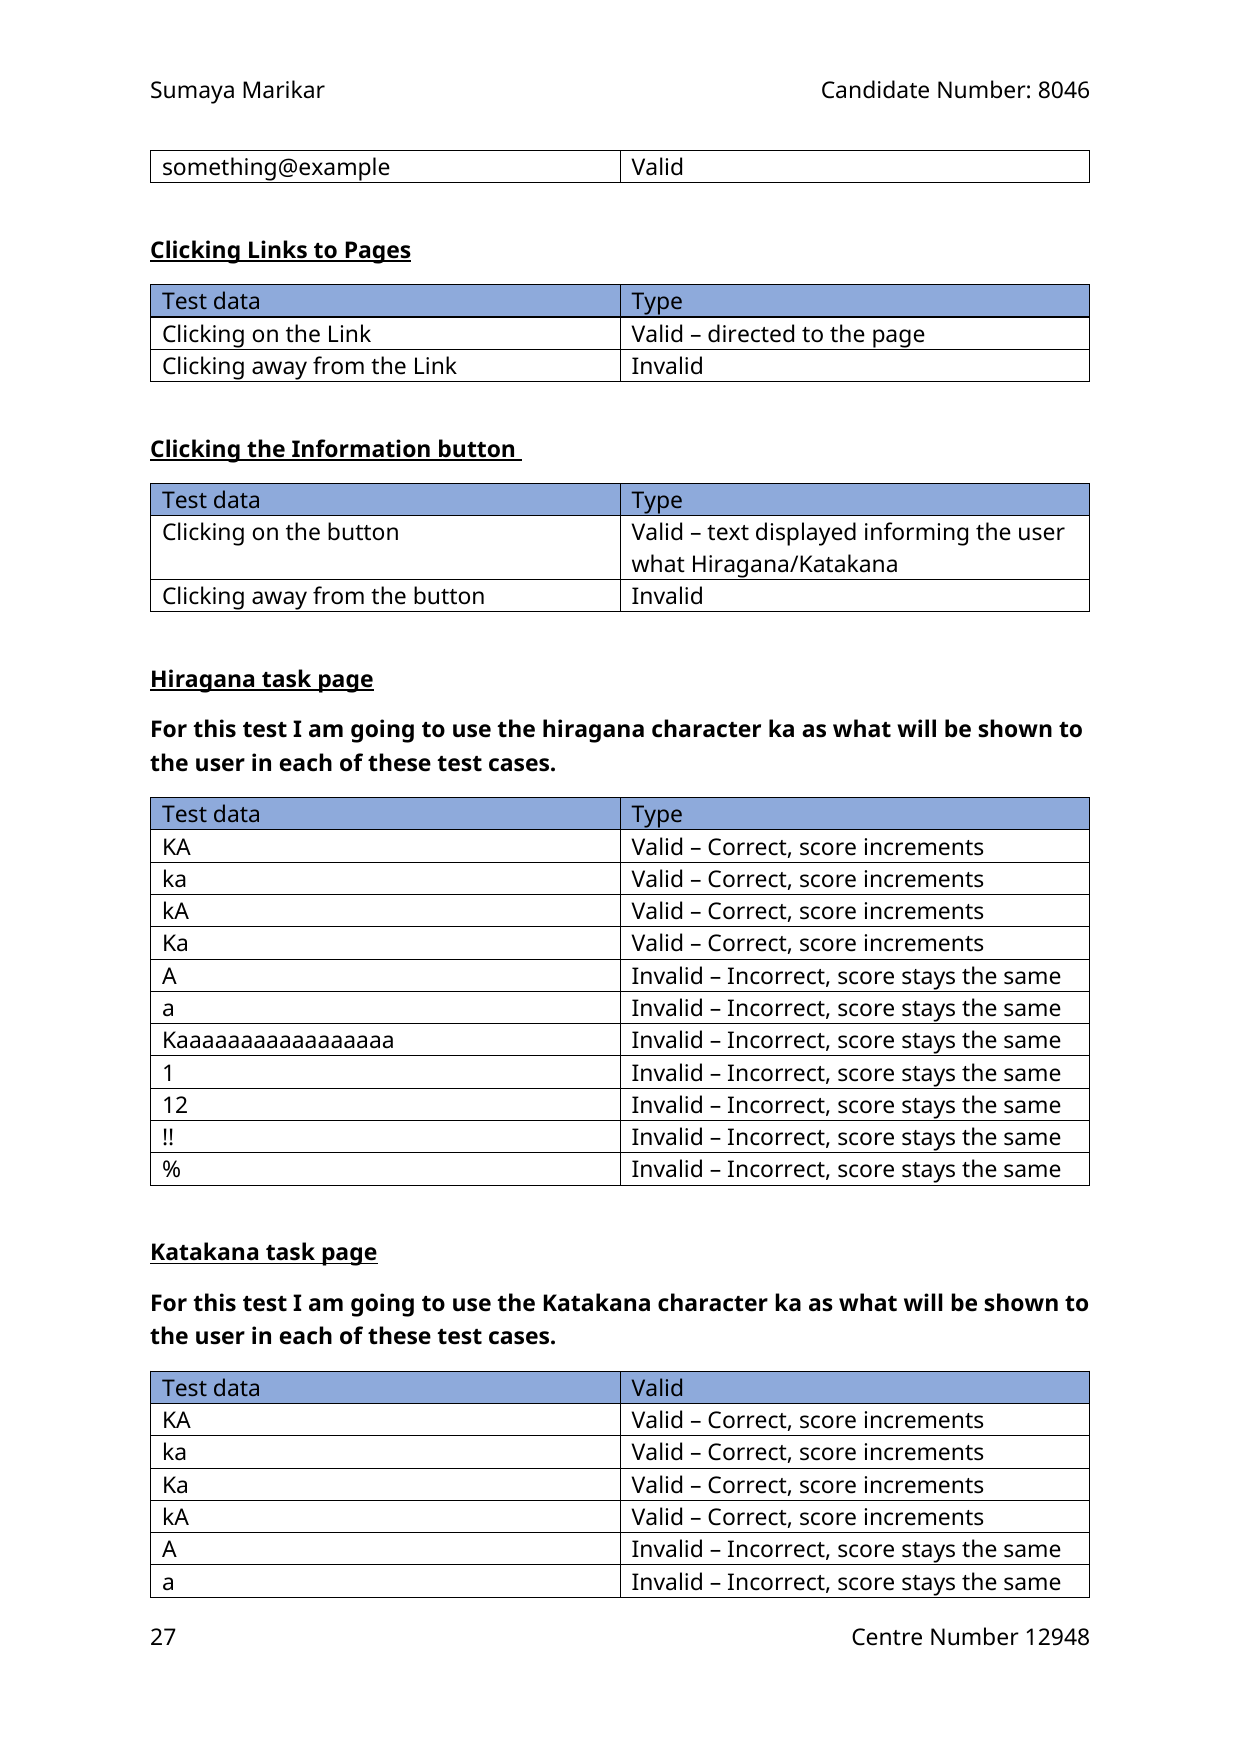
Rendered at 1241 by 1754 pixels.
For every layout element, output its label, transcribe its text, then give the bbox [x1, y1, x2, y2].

table_cell Valid – directed to the page [621, 318, 1089, 349]
table_header Valid [621, 1372, 1089, 1403]
table_cell A [151, 960, 620, 991]
table_cell Invalid – Incorrect, score stays the same [621, 992, 1089, 1023]
table_header Type [621, 484, 1089, 515]
table_cell a [151, 992, 620, 1023]
table_cell Invalid – Incorrect, score stays the same [621, 1153, 1089, 1184]
table_cell Invalid – Incorrect, score stays the same [621, 1121, 1089, 1152]
table_cell something@example [151, 151, 620, 182]
table_cell Valid – Correct, score increments [621, 895, 1089, 926]
table_cell 1 [151, 1056, 620, 1088]
table_cell Invalid – Incorrect, score stays the same [621, 1089, 1089, 1120]
table_cell Valid – text displayed informing the user what Hiragana/Katakana [621, 516, 1089, 579]
table_cell ka [151, 863, 620, 894]
table_cell Invalid – Incorrect, score stays the same [621, 960, 1089, 991]
table_cell Valid [621, 151, 1089, 182]
table_cell kA [151, 895, 620, 926]
table_cell a [151, 1565, 620, 1597]
table_cell A [151, 1533, 620, 1564]
table_cell Clicking on the Link [151, 318, 620, 349]
table_cell Valid – Correct, score increments [621, 1501, 1089, 1532]
table_cell Invalid [621, 580, 1089, 611]
text For this test I am going to use the hiragana character ka as what will be shown to the user in each of these test cases. [150, 713, 1090, 778]
table_header Test data [151, 285, 620, 316]
text For this test I am going to use the Katakana character ka as what will be shown to the user in each of these test cases. [150, 1286, 1090, 1351]
table_cell Clicking away from the Link [151, 350, 620, 381]
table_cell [621, 1565, 1089, 1597]
table_header Type [621, 798, 1089, 829]
table_cell Clicking on the button [151, 516, 620, 579]
text Clicking Links to Pages [150, 234, 1090, 265]
table_cell KA [151, 830, 620, 862]
table_cell ka [151, 1436, 620, 1467]
table_cell Valid – Correct, score increments [621, 1469, 1089, 1500]
table_cell Invalid – Incorrect, score stays the same [621, 1024, 1089, 1055]
table_header Test data [151, 798, 620, 829]
table_header Test data [151, 1372, 620, 1403]
table_cell Invalid [621, 350, 1089, 381]
table_cell Ka [151, 1469, 620, 1500]
table_cell !! [151, 1121, 620, 1152]
table_cell Valid – Correct, score increments [621, 863, 1089, 894]
text Katakana task page [150, 1236, 1090, 1267]
table_cell Valid – Correct, score increments [621, 1436, 1089, 1467]
text Hiragana task page [150, 662, 1090, 694]
table_cell Ka [151, 927, 620, 958]
table_cell % [151, 1153, 620, 1184]
table_cell kA [151, 1501, 620, 1532]
text Clicking the Information button [150, 432, 1090, 464]
table_header Test data [151, 484, 620, 515]
table_cell Valid – Correct, score increments [621, 1404, 1089, 1435]
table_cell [621, 1533, 1089, 1564]
table_cell KA [151, 1404, 620, 1435]
table_cell Valid – Correct, score increments [621, 927, 1089, 958]
table_header Type [621, 285, 1089, 316]
table_cell Clicking away from the button [151, 580, 620, 611]
table_cell Kaaaaaaaaaaaaaaaaa [151, 1024, 620, 1055]
table_cell Valid – Correct, score increments [621, 830, 1089, 862]
table_cell Invalid – Incorrect, score stays the same [621, 1056, 1089, 1088]
table_cell 12 [151, 1089, 620, 1120]
